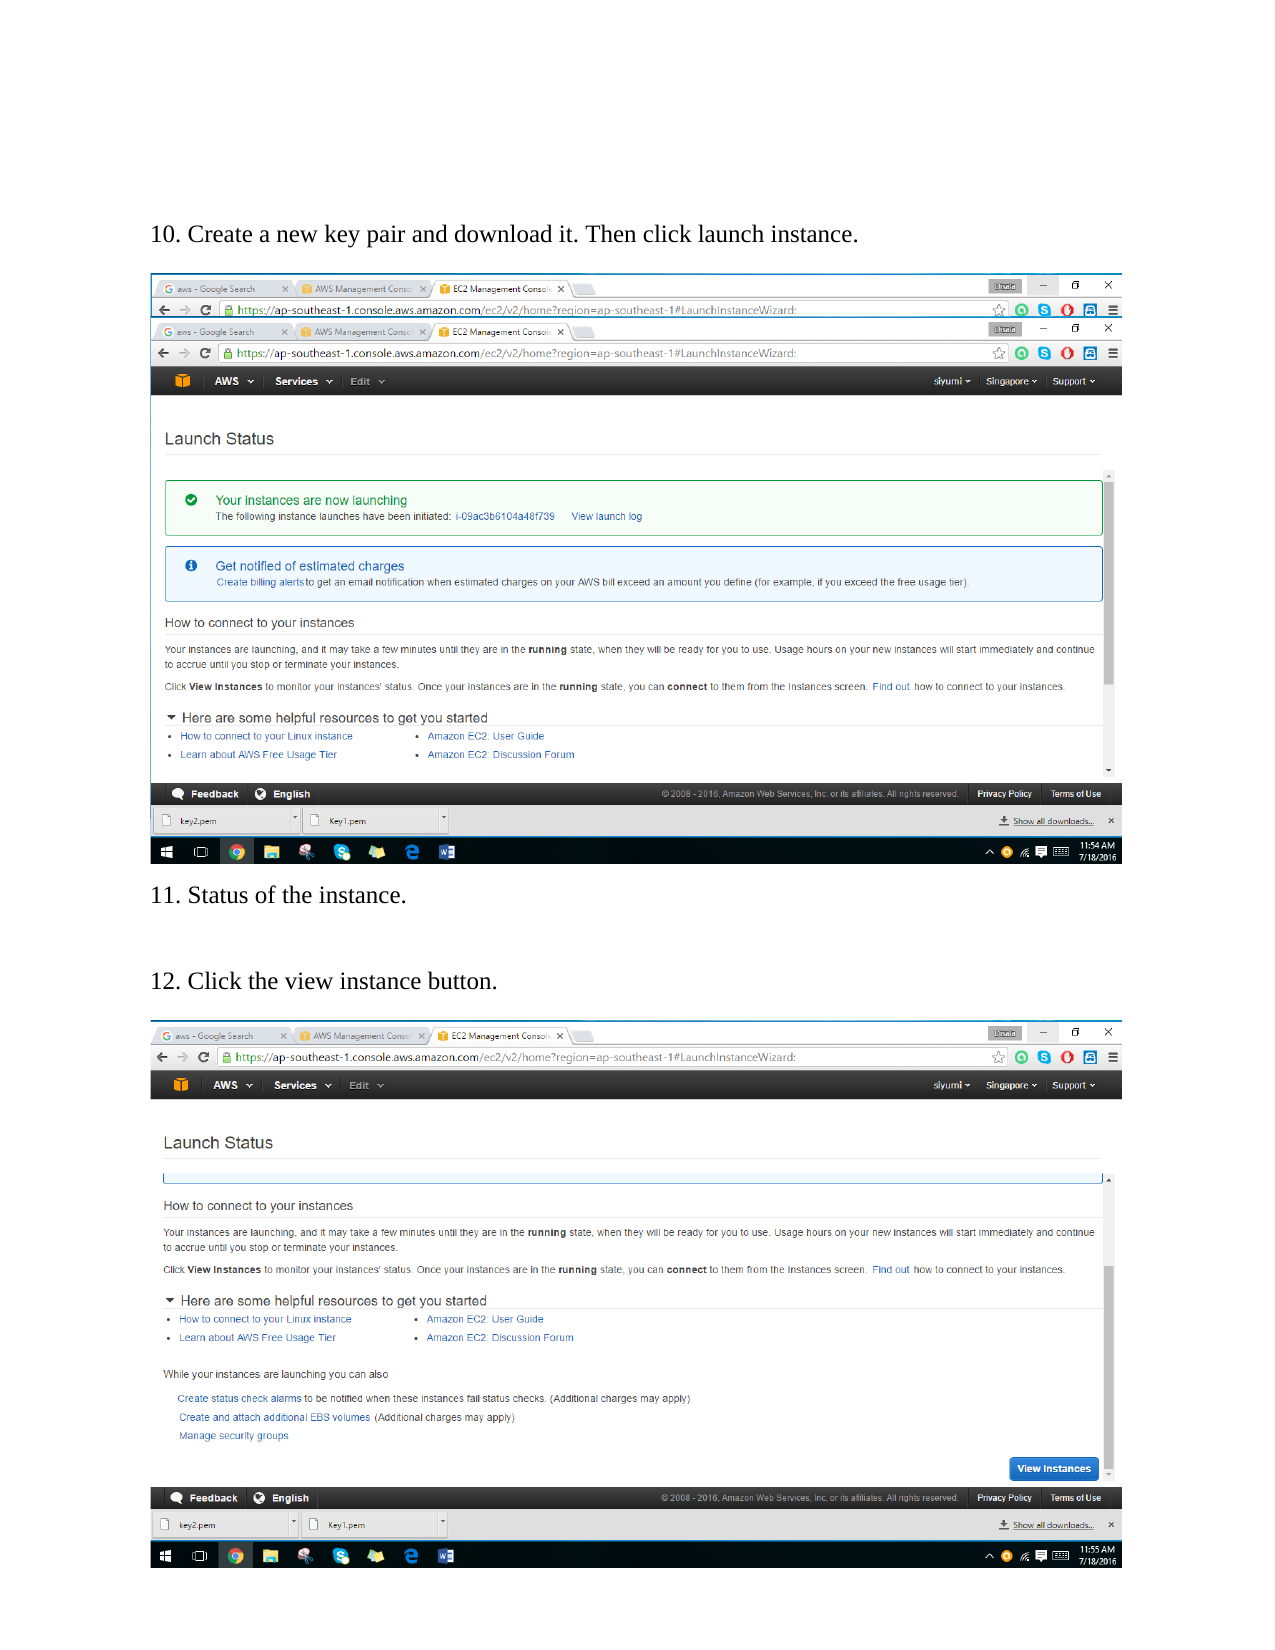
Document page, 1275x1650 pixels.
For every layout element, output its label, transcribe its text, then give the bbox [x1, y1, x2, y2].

text 12. Click the view instance button. [150, 966, 1125, 995]
picture [150, 273, 1122, 863]
picture [150, 1020, 1122, 1567]
text 10. Create a new key pair and download it. Then click launch instance. [150, 219, 1125, 247]
